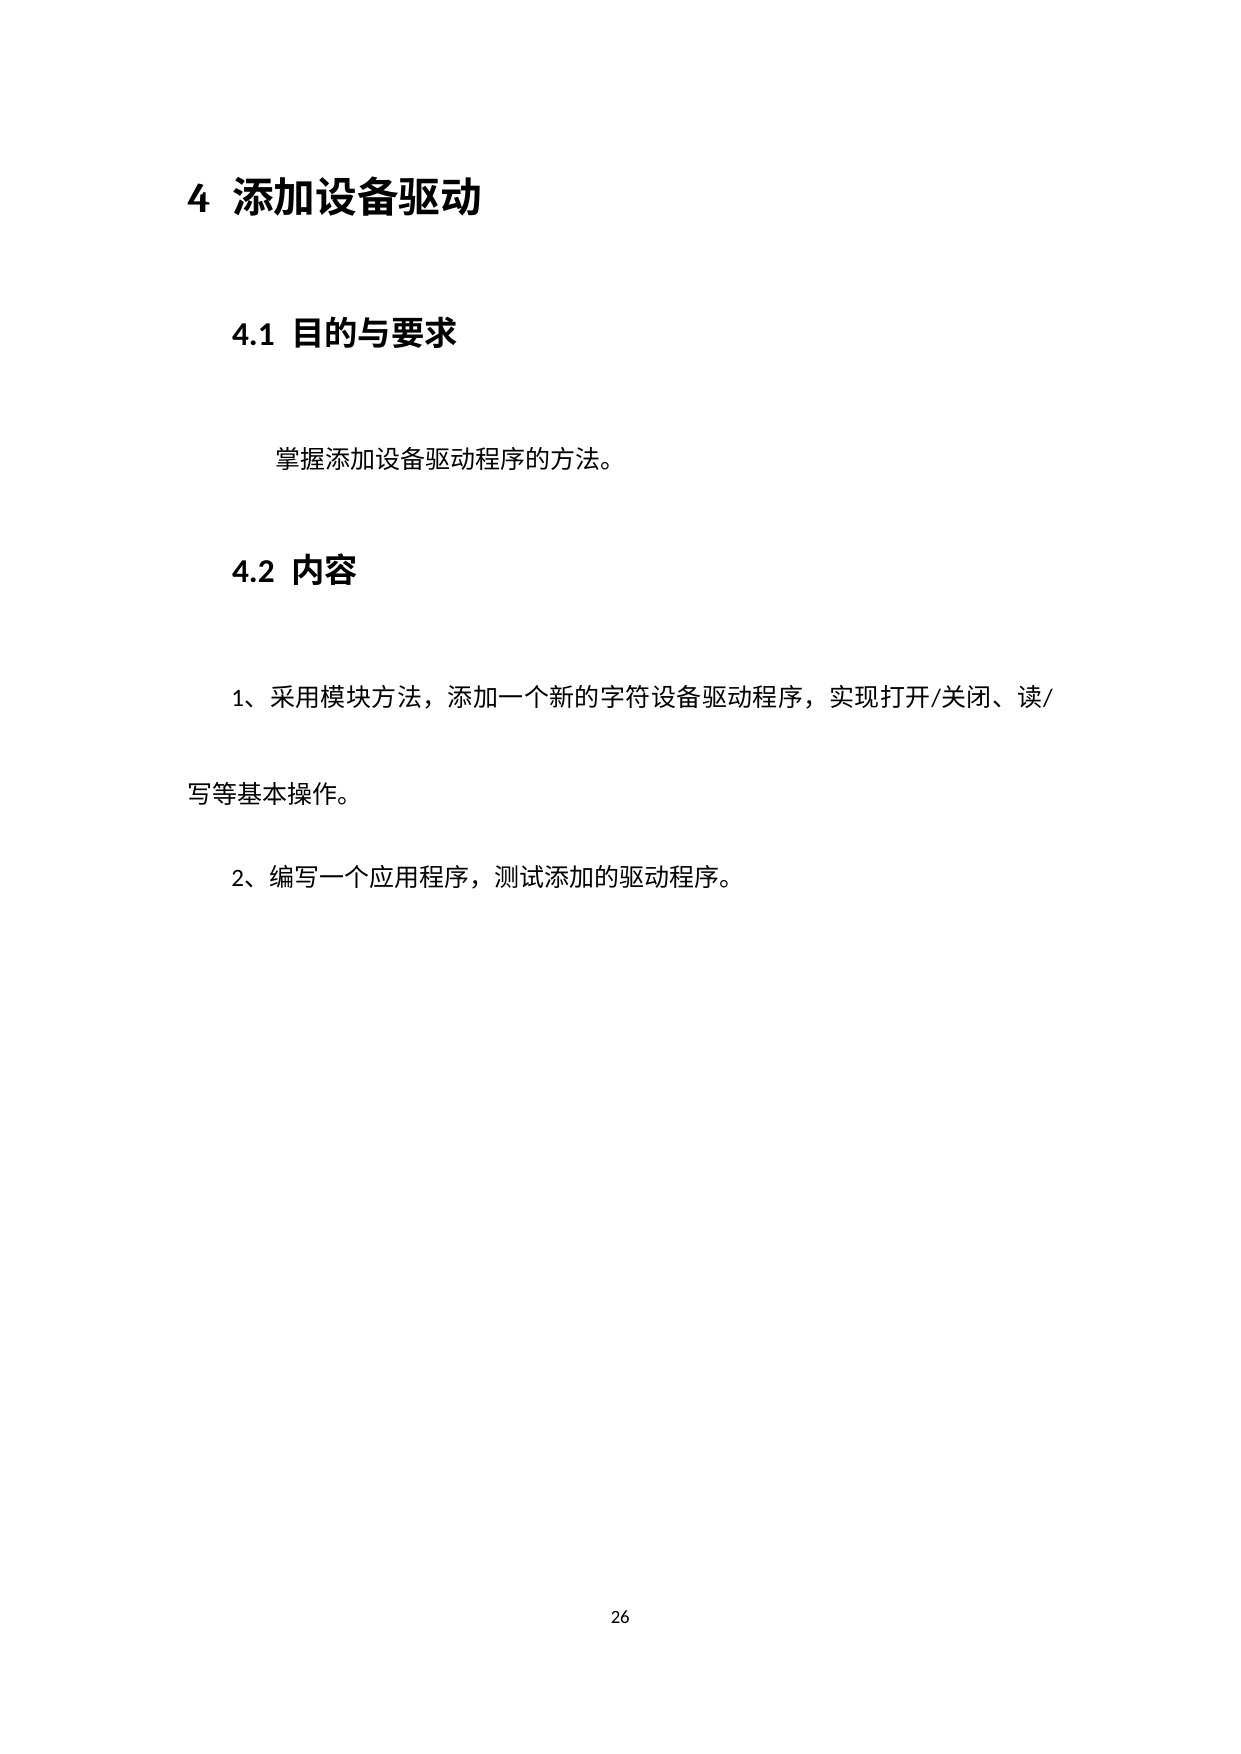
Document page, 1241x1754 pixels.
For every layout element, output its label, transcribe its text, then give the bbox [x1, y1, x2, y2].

text 掌握添加设备驱动程序的方法。 [231, 425, 1053, 490]
subtitle 内容 [232, 535, 1053, 600]
text 1、采用模块方法，添加一个新的字符设备驱动程序，实现打开/关闭、读/写等基本操作。 [187, 663, 1053, 825]
subtitle 添加设备驱动 [187, 162, 1053, 227]
text 2、编写一个应用程序，测试添加的驱动程序。 [187, 843, 1053, 908]
subtitle 目的与要求 [232, 298, 1053, 363]
